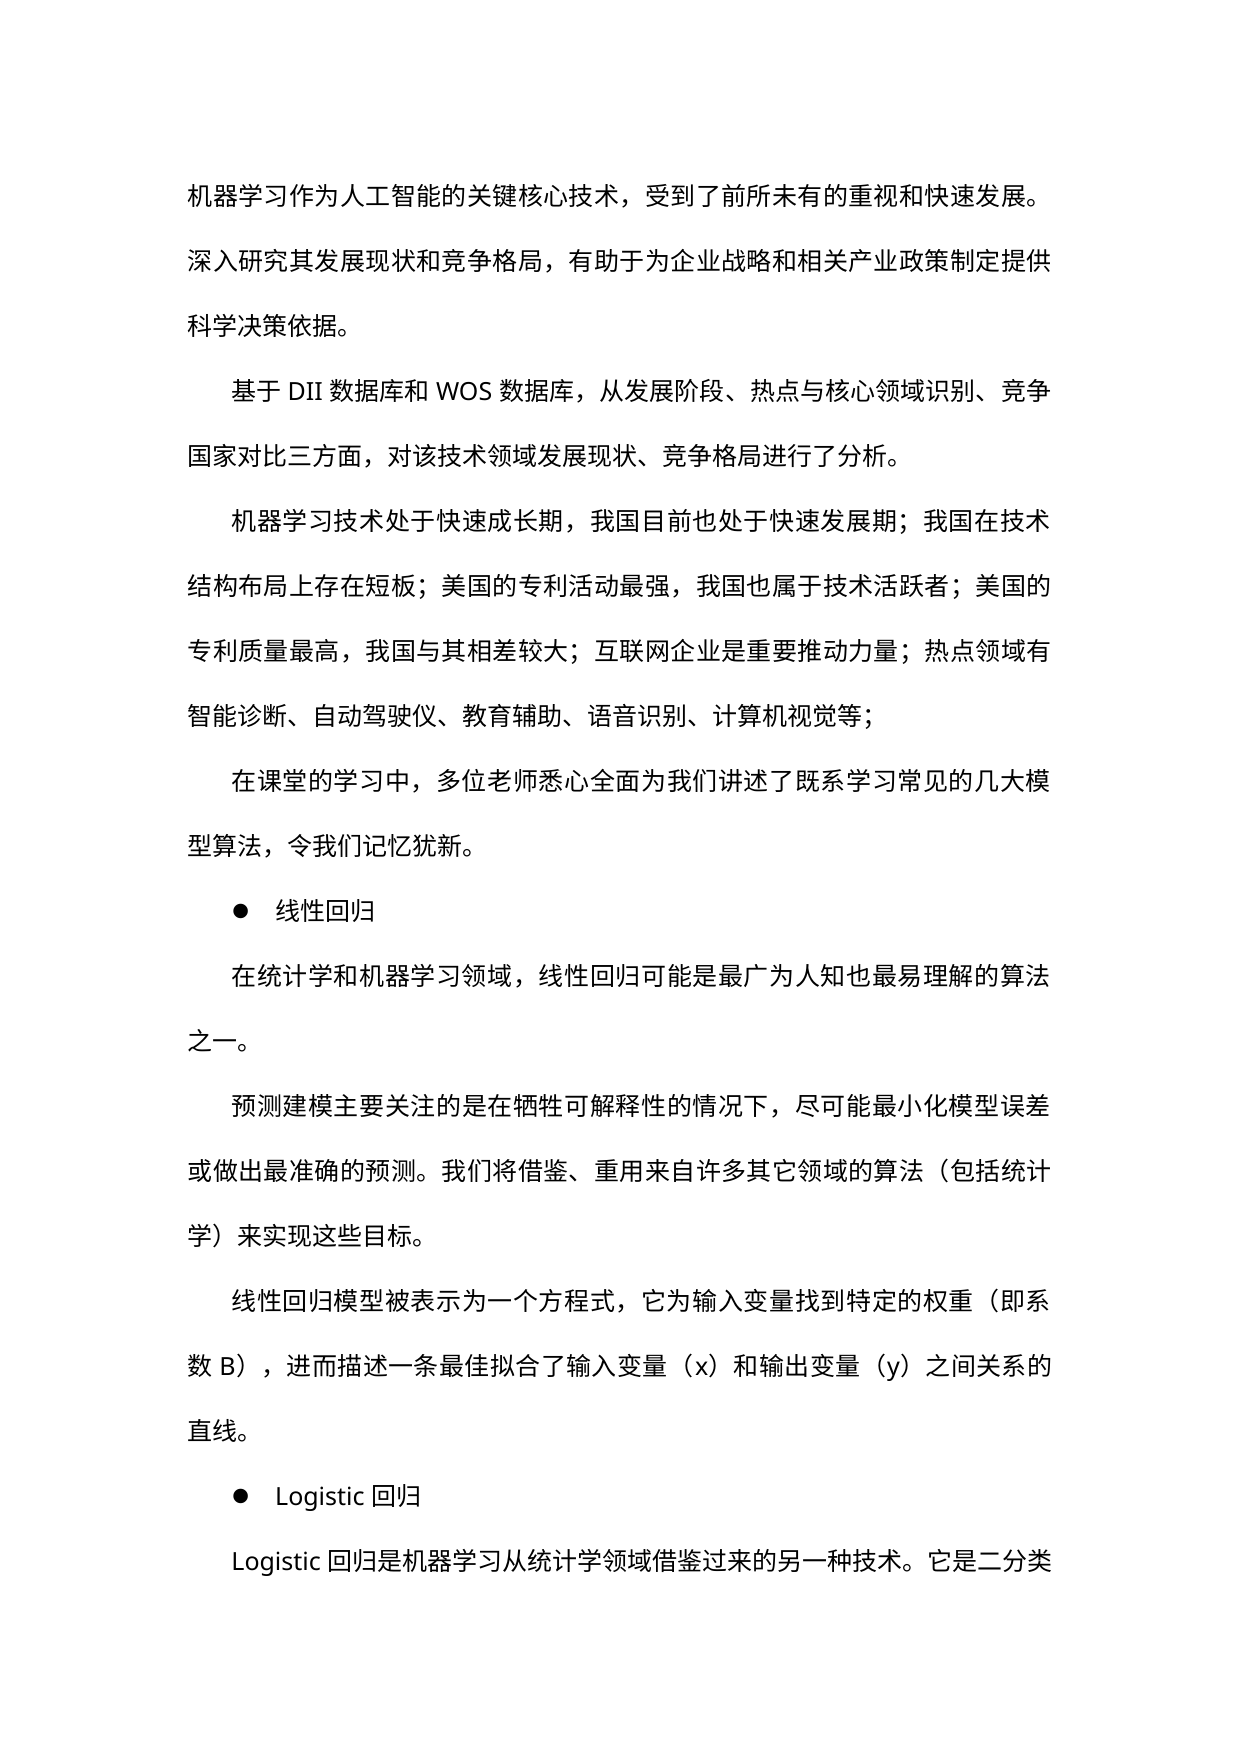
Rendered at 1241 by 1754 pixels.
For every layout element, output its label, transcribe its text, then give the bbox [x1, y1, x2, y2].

text 机器学习技术处于快速成长期，我国目前也处于快速发展期；我国在技术结构布局上存在短板；美国的专利活动最强，我国也属于技术活跃者；美国的专利质量最高，我国与其相差较大；互联网企业是重要推动力量；热点领域有智能诊断、自动驾驶仪、教育辅助、语音识别、计算机视觉等； [187, 487, 1053, 747]
list 线性回归 [231, 877, 1053, 942]
text 线性回归模型被表示为一个方程式，它为输入变量找到特定的权重（即系数 B），进而描述一条最佳拟合了输入变量（x）和输出变量（y）之间关系的直线。 [187, 1267, 1053, 1462]
text 在统计学和机器学习领域，线性回归可能是最广为人知也最易理解的算法之一。 [187, 942, 1053, 1072]
list Logistic 回归 [231, 1462, 1053, 1527]
text 机器学习作为人工智能的关键核心技术，受到了前所未有的重视和快速发展。深入研究其发展现状和竞争格局，有助于为企业战略和相关产业政策制定提供科学决策依据。 [187, 162, 1053, 357]
text 在课堂的学习中，多位老师悉心全面为我们讲述了既系学习常见的几大模型算法，令我们记忆犹新。 [187, 747, 1053, 877]
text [187, 1527, 1053, 1592]
text 预测建模主要关注的是在牺牲可解释性的情况下，尽可能最小化模型误差或做出最准确的预测。我们将借鉴、重用来自许多其它领域的算法（包括统计学）来实现这些目标。 [187, 1072, 1053, 1267]
text 基于 DII 数据库和 WOS 数据库，从发展阶段、热点与核心领域识别、竞争国家对比三方面，对该技术领域发展现状、竞争格局进行了分析。 [187, 357, 1053, 487]
